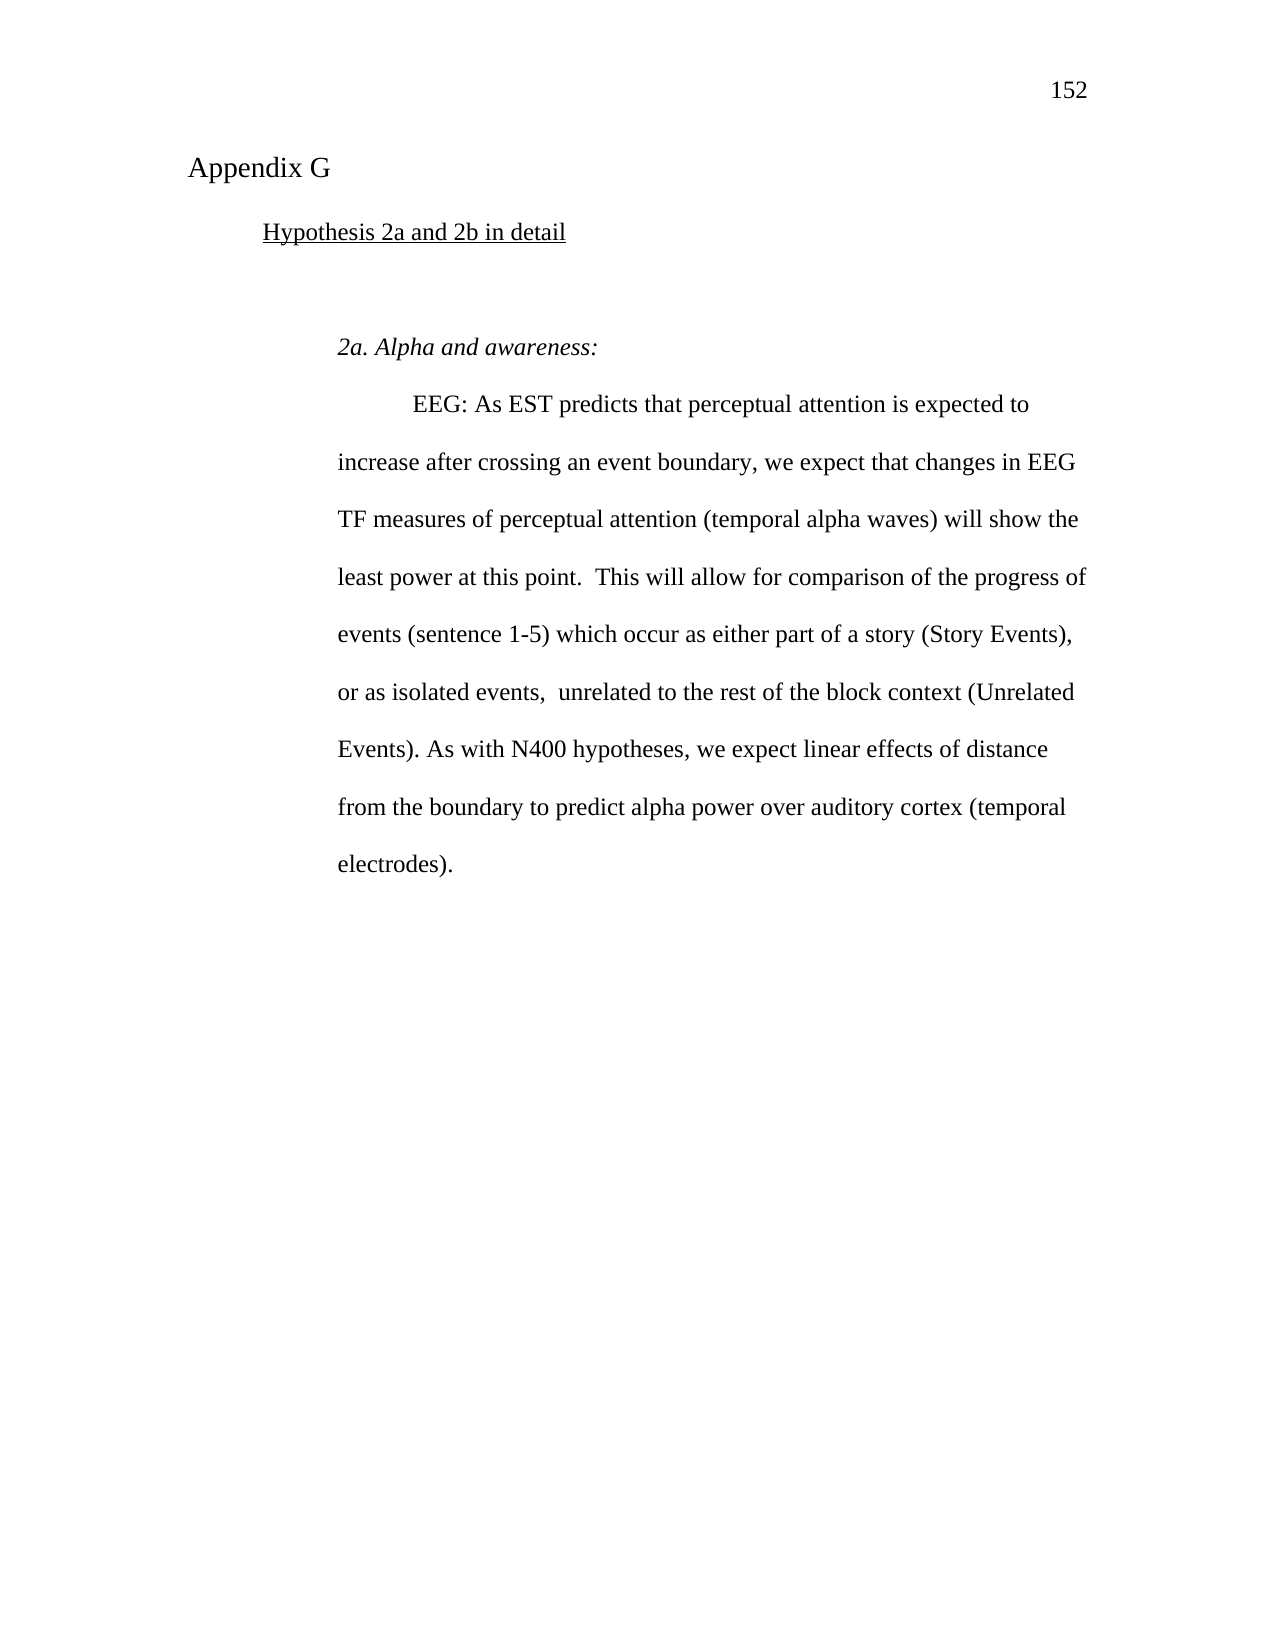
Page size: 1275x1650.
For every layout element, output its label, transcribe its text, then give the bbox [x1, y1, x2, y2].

text 2a. Alpha and awareness: [262, 332, 1087, 361]
subtitle Appendix G [187, 150, 1087, 183]
text Hypothesis 2a and 2b in detail [187, 217, 1087, 246]
text EEG: As EST predicts that perceptual attention is expected to increase after crossing an event boundary, we expect that changes in EEG TF measures of perceptual attention (temporal alpha waves) will show the least power at this point. This will allow for comparison of the progress of events (sentence 1-5) which occur as either part of a story (Story Events), or as isolated events, unrelated to the rest of the block context (Unrelated Events). As with N400 hypotheses, we expect linear effects of distance from the boundary to predict alpha power over auditory cortex (temporal electrodes). [337, 389, 1087, 878]
